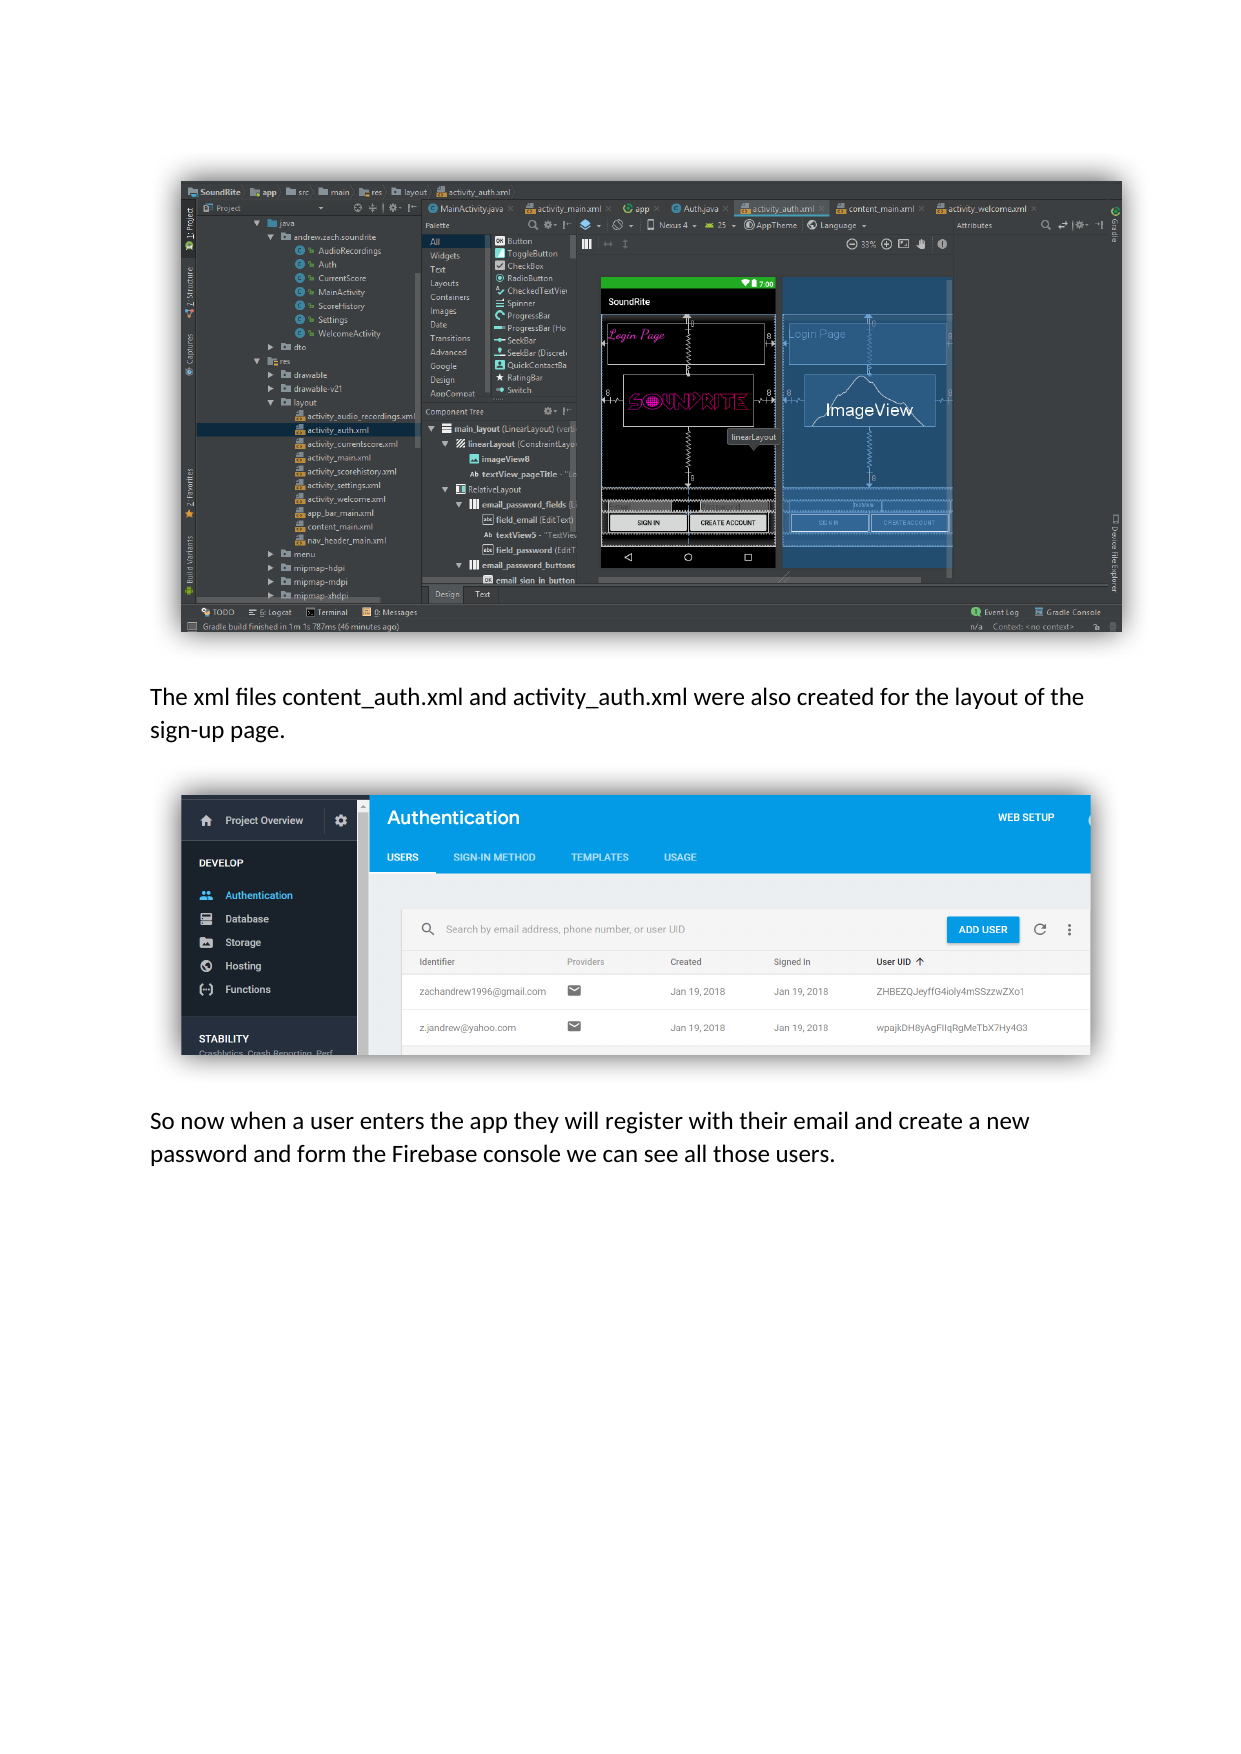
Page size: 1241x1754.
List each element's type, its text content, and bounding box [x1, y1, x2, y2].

picture [495, 855, 504, 860]
picture [181, 181, 1122, 632]
picture [584, 854, 594, 860]
picture [507, 815, 513, 823]
picture [468, 854, 476, 860]
picture [181, 795, 1091, 1055]
picture [390, 811, 398, 820]
text So now when a user enters the app they will register with their email and create a new password and form the Firebase console we can see all those users. [150, 1105, 1090, 1168]
text The xml files content_auth.xml and activity_auth.xml were also created for the layout of the sign-up page. [150, 682, 1090, 745]
